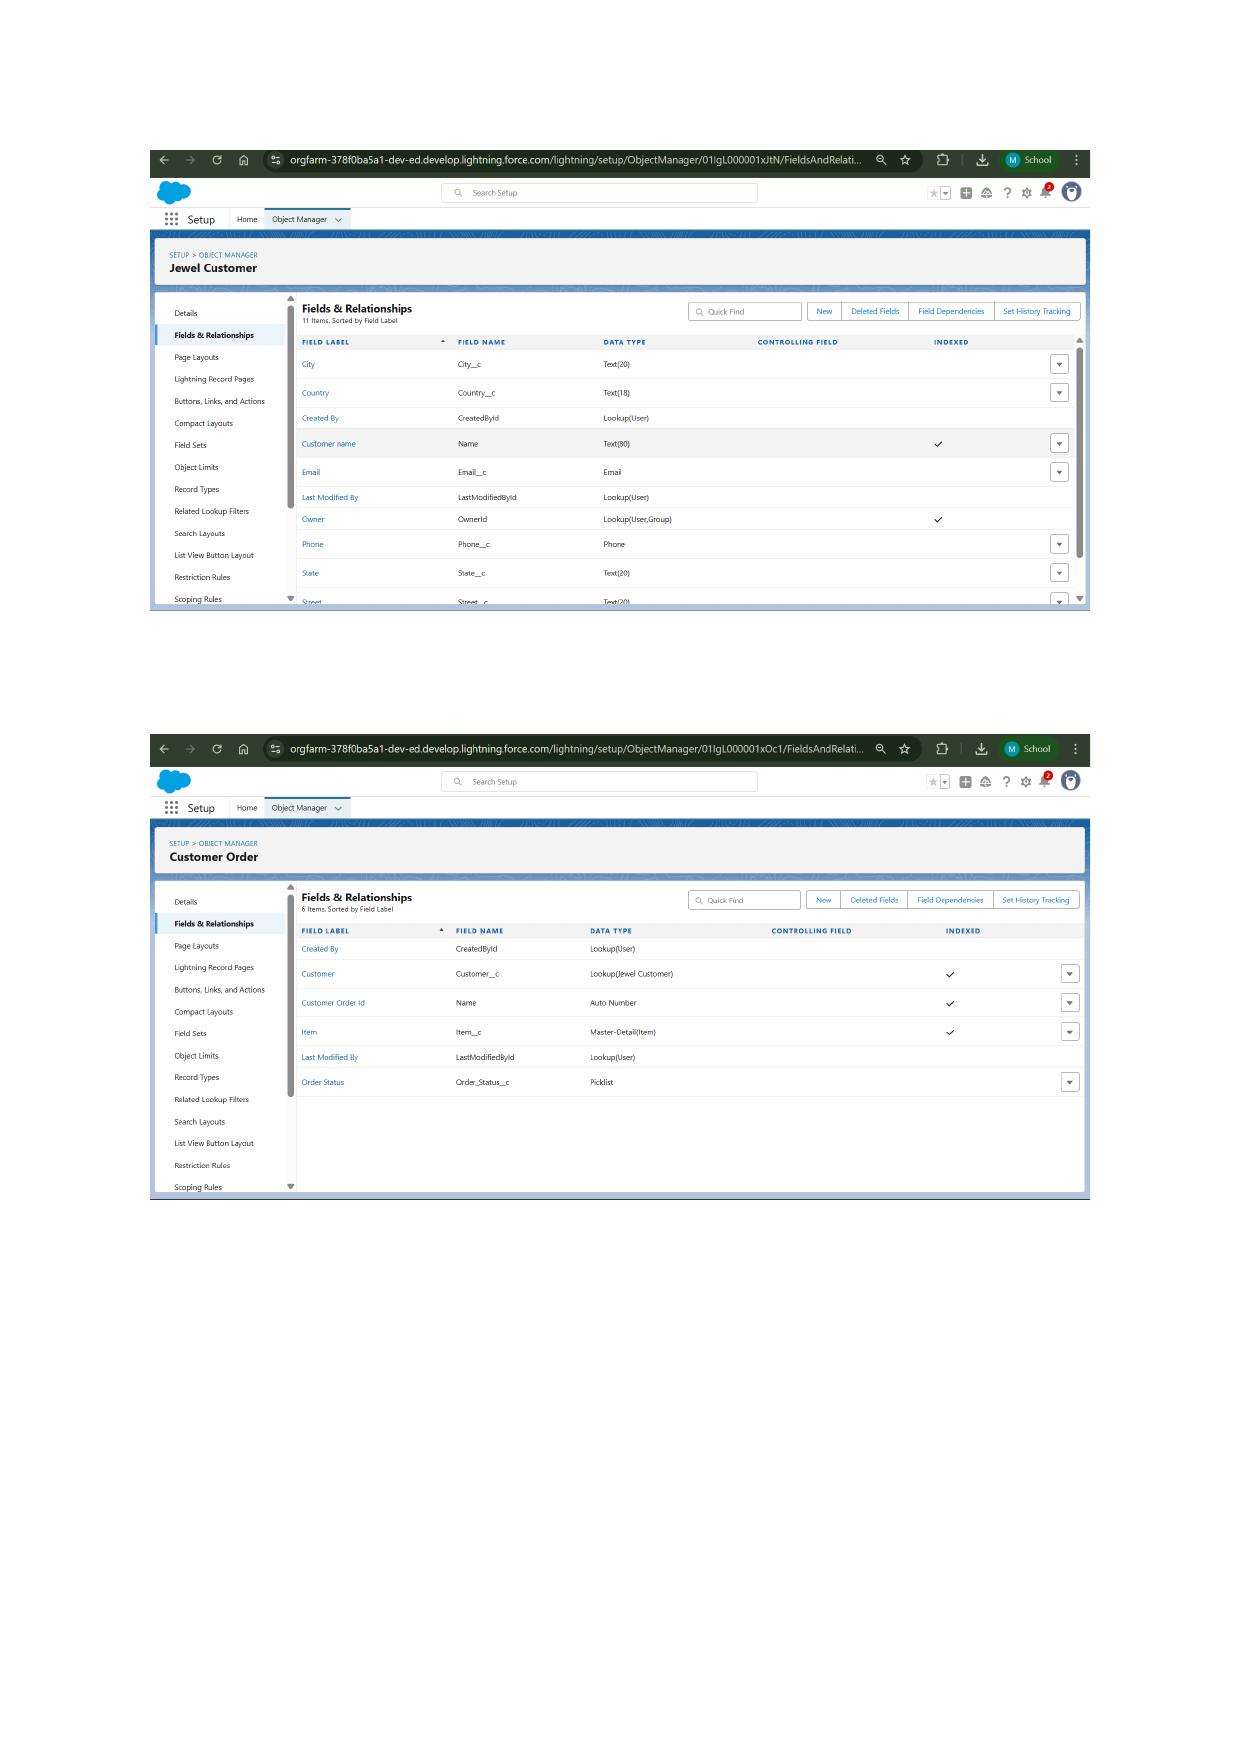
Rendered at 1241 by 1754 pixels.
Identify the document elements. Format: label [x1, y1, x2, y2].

picture [150, 734, 1091, 1200]
picture [150, 150, 1091, 611]
